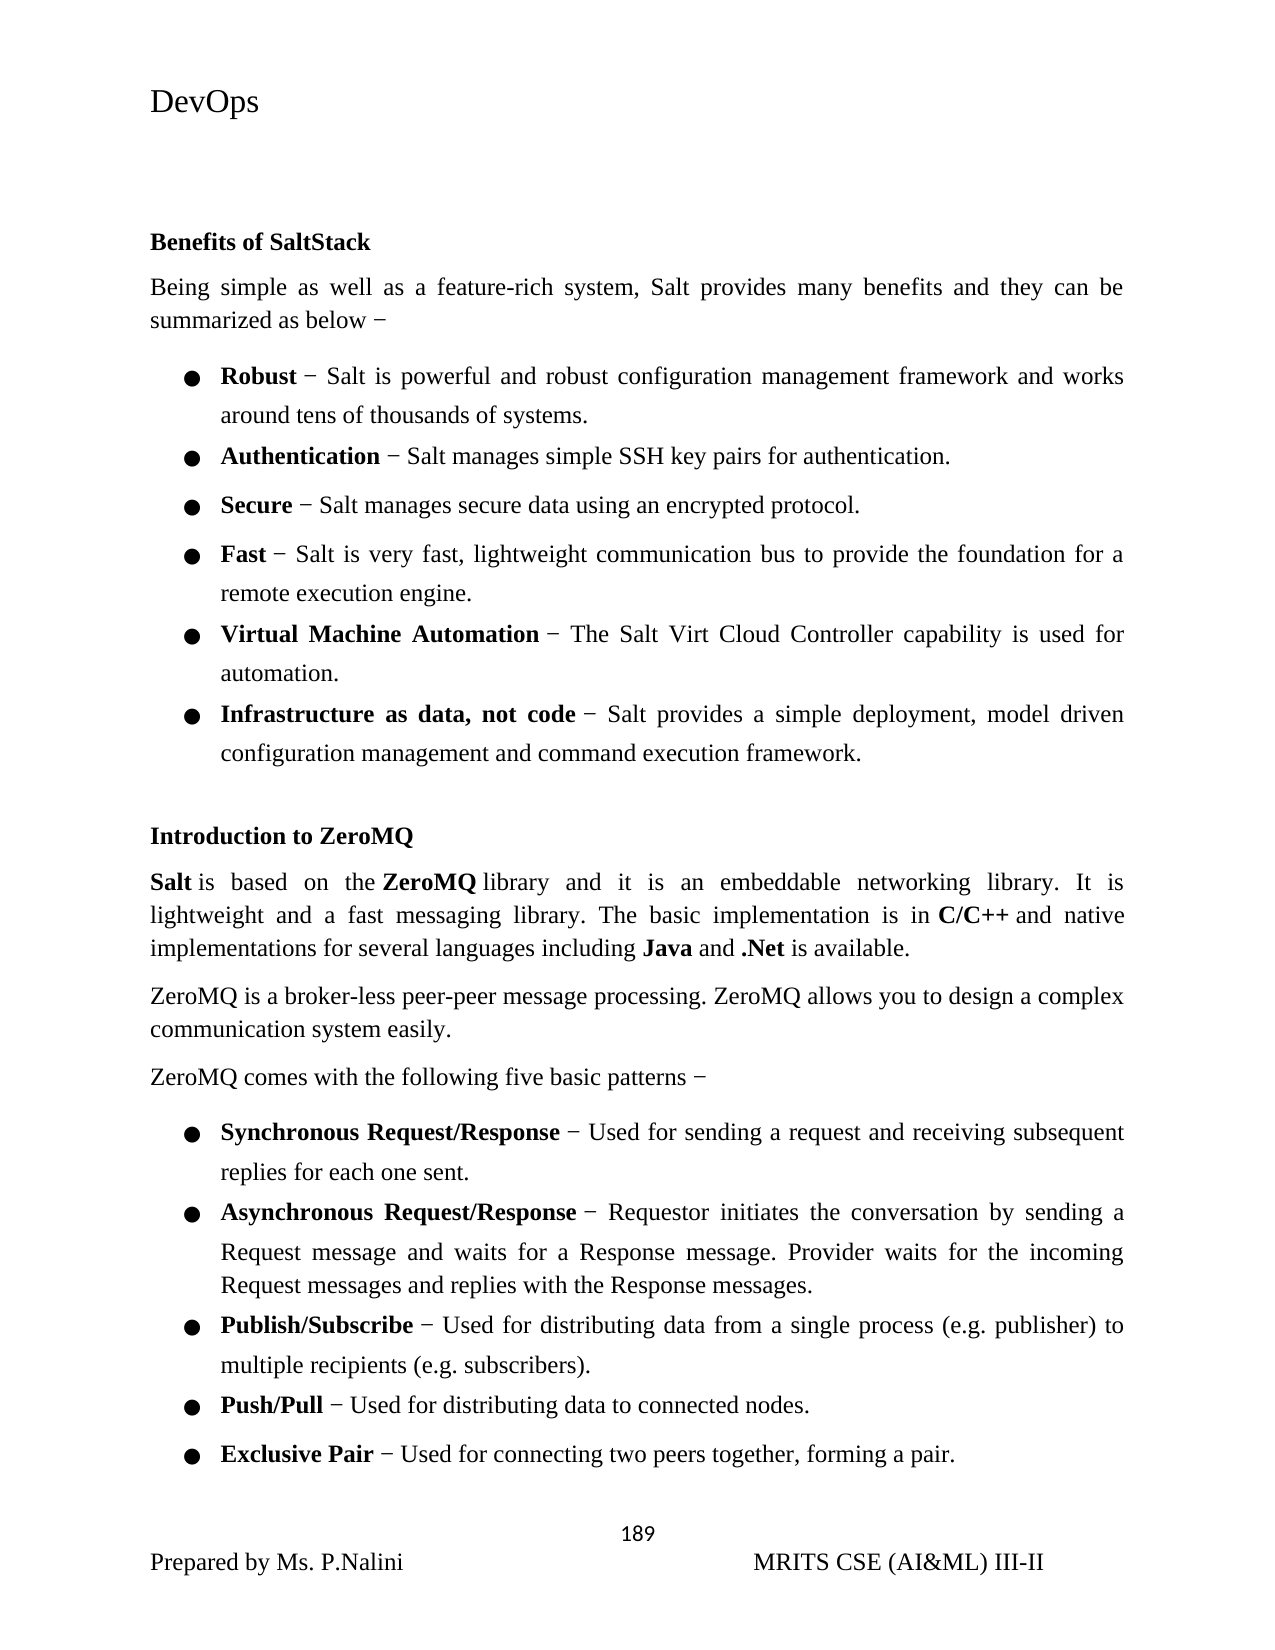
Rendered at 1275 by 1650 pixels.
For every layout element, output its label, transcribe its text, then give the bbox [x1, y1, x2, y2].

text ZeroMQ comes with the following five basic patterns − [150, 1062, 1125, 1091]
text Being simple as well as a feature-rich system, Salt provides many benefits and they can be summarized as below − [150, 272, 1125, 334]
list Push/Pull − Used for distributing data to connected nodes. [183, 1383, 1125, 1426]
subtitle Benefits of SaltStack [150, 227, 1125, 256]
list Synchronous Request/Response − Used for sending a request and receiving subsequent replies for each one sent. [183, 1110, 1125, 1186]
list Virtual Machine Automation − The Salt Virt Cloud Controller capability is used for automation. [183, 611, 1125, 687]
list Robust − Salt is powerful and robust configuration management framework and works around tens of thousands of systems. [183, 353, 1125, 429]
list Fast − Salt is very fast, lightweight communication bus to provide the foundation for a remote execution engine. [183, 531, 1125, 607]
list Exclusive Pair − Used for connecting two peers together, forming a pair. [183, 1432, 1125, 1474]
list Infrastructure as data, not code − Salt provides a simple deployment, model driven configuration management and command execution framework. [183, 691, 1125, 767]
list Secure − Salt manages secure data using an encrypted protocol. [183, 482, 1125, 525]
subtitle Introduction to ZeroMQ [150, 821, 1125, 850]
list Authentication − Salt manages simple SSH key pairs for authentication. [183, 433, 1125, 476]
list Publish/Subscribe − Used for distributing data from a single process (e.g. publisher) to multiple recipients (e.g. subscribers). [183, 1303, 1125, 1378]
list Asynchronous Request/Response − Requestor initiates the conversation by sending a Request message and waits for a Response message. Provider waits for the incoming Request messages and replies with the Response messages. [183, 1190, 1125, 1298]
text ZeroMQ is a broker-less peer-peer message processing. ZeroMQ allows you to design a complex communication system easily. [150, 981, 1125, 1042]
text Salt is based on the ZeroMQ library and it is an embeddable networking library. It is lightweight and a fast messaging library. The basic implementation is in C/C++ and native implementations for several languages including Java and .Net is available. [150, 867, 1125, 961]
